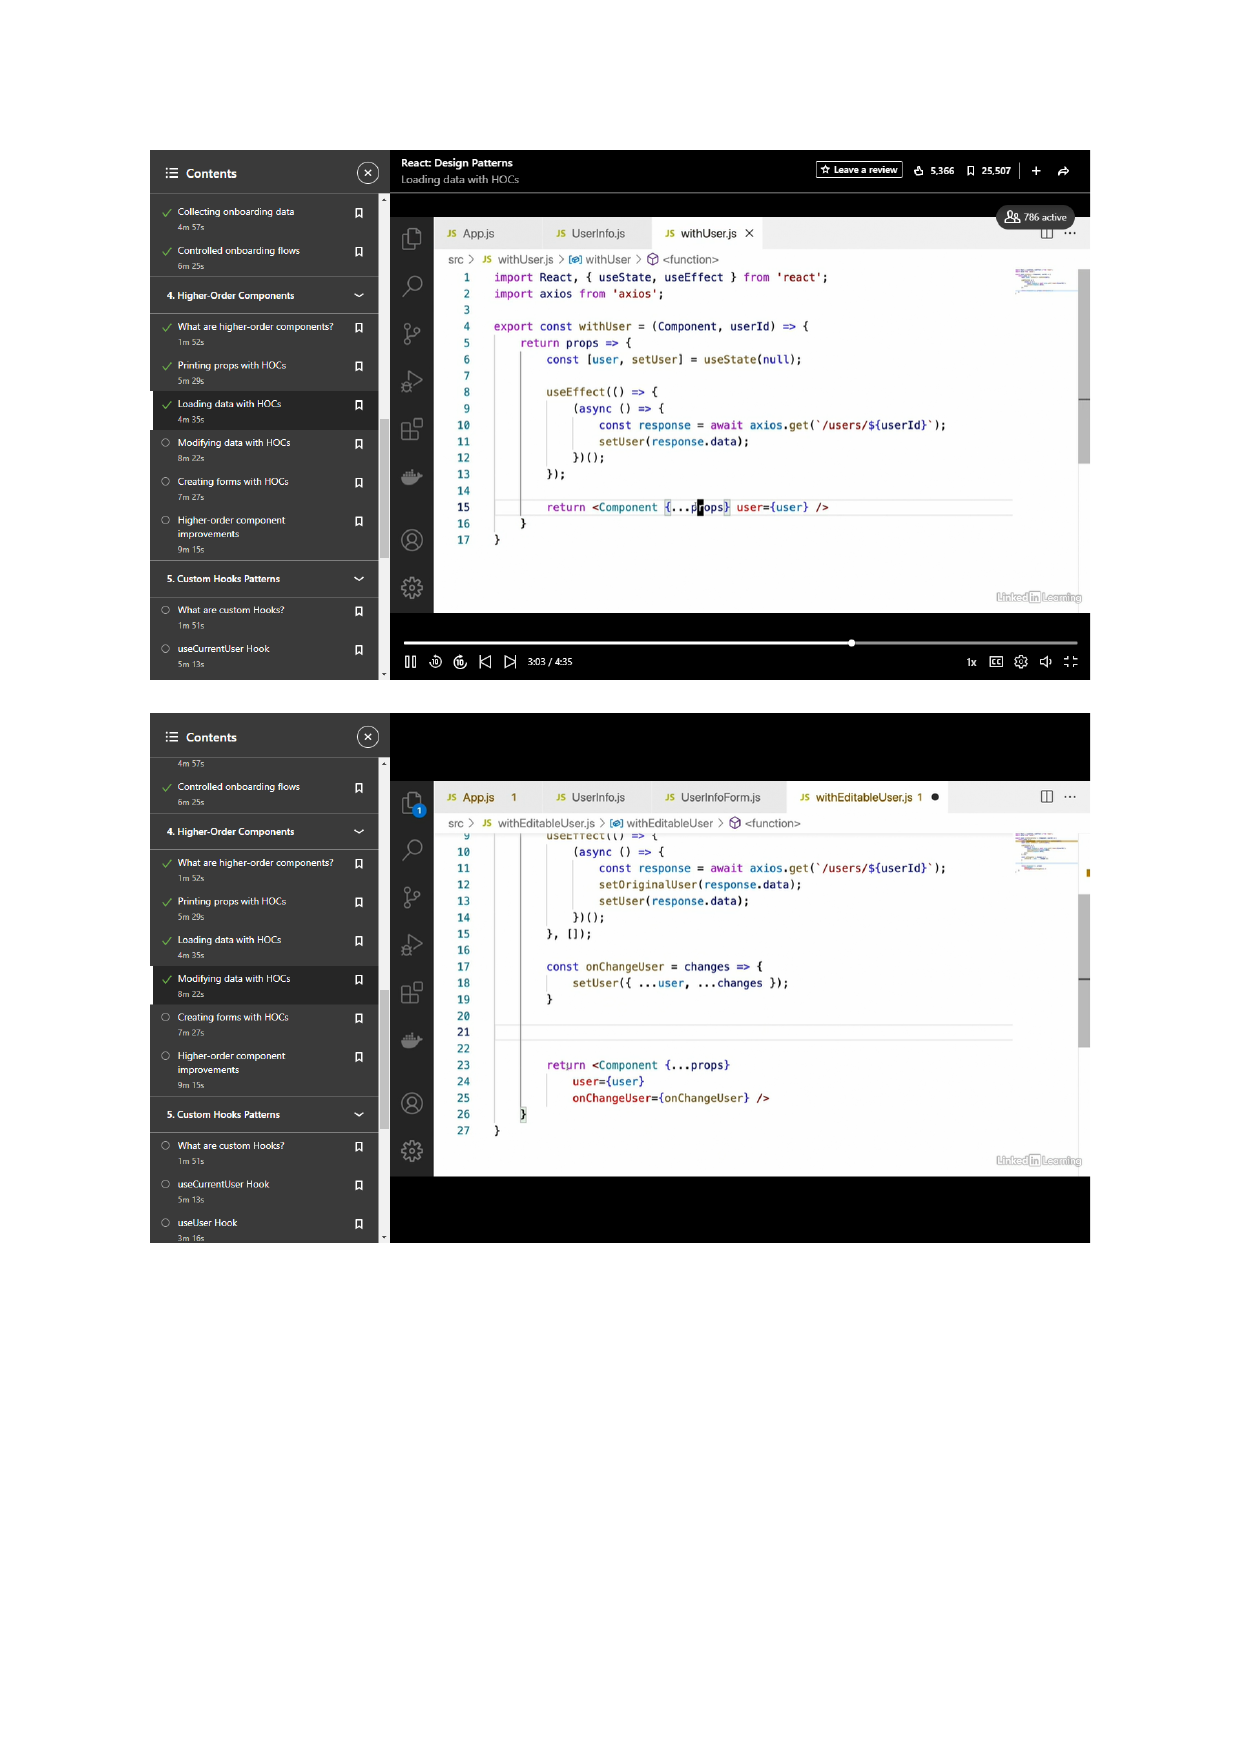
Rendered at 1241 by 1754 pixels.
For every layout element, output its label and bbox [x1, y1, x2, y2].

picture [150, 713, 1091, 1243]
picture [150, 150, 1091, 680]
